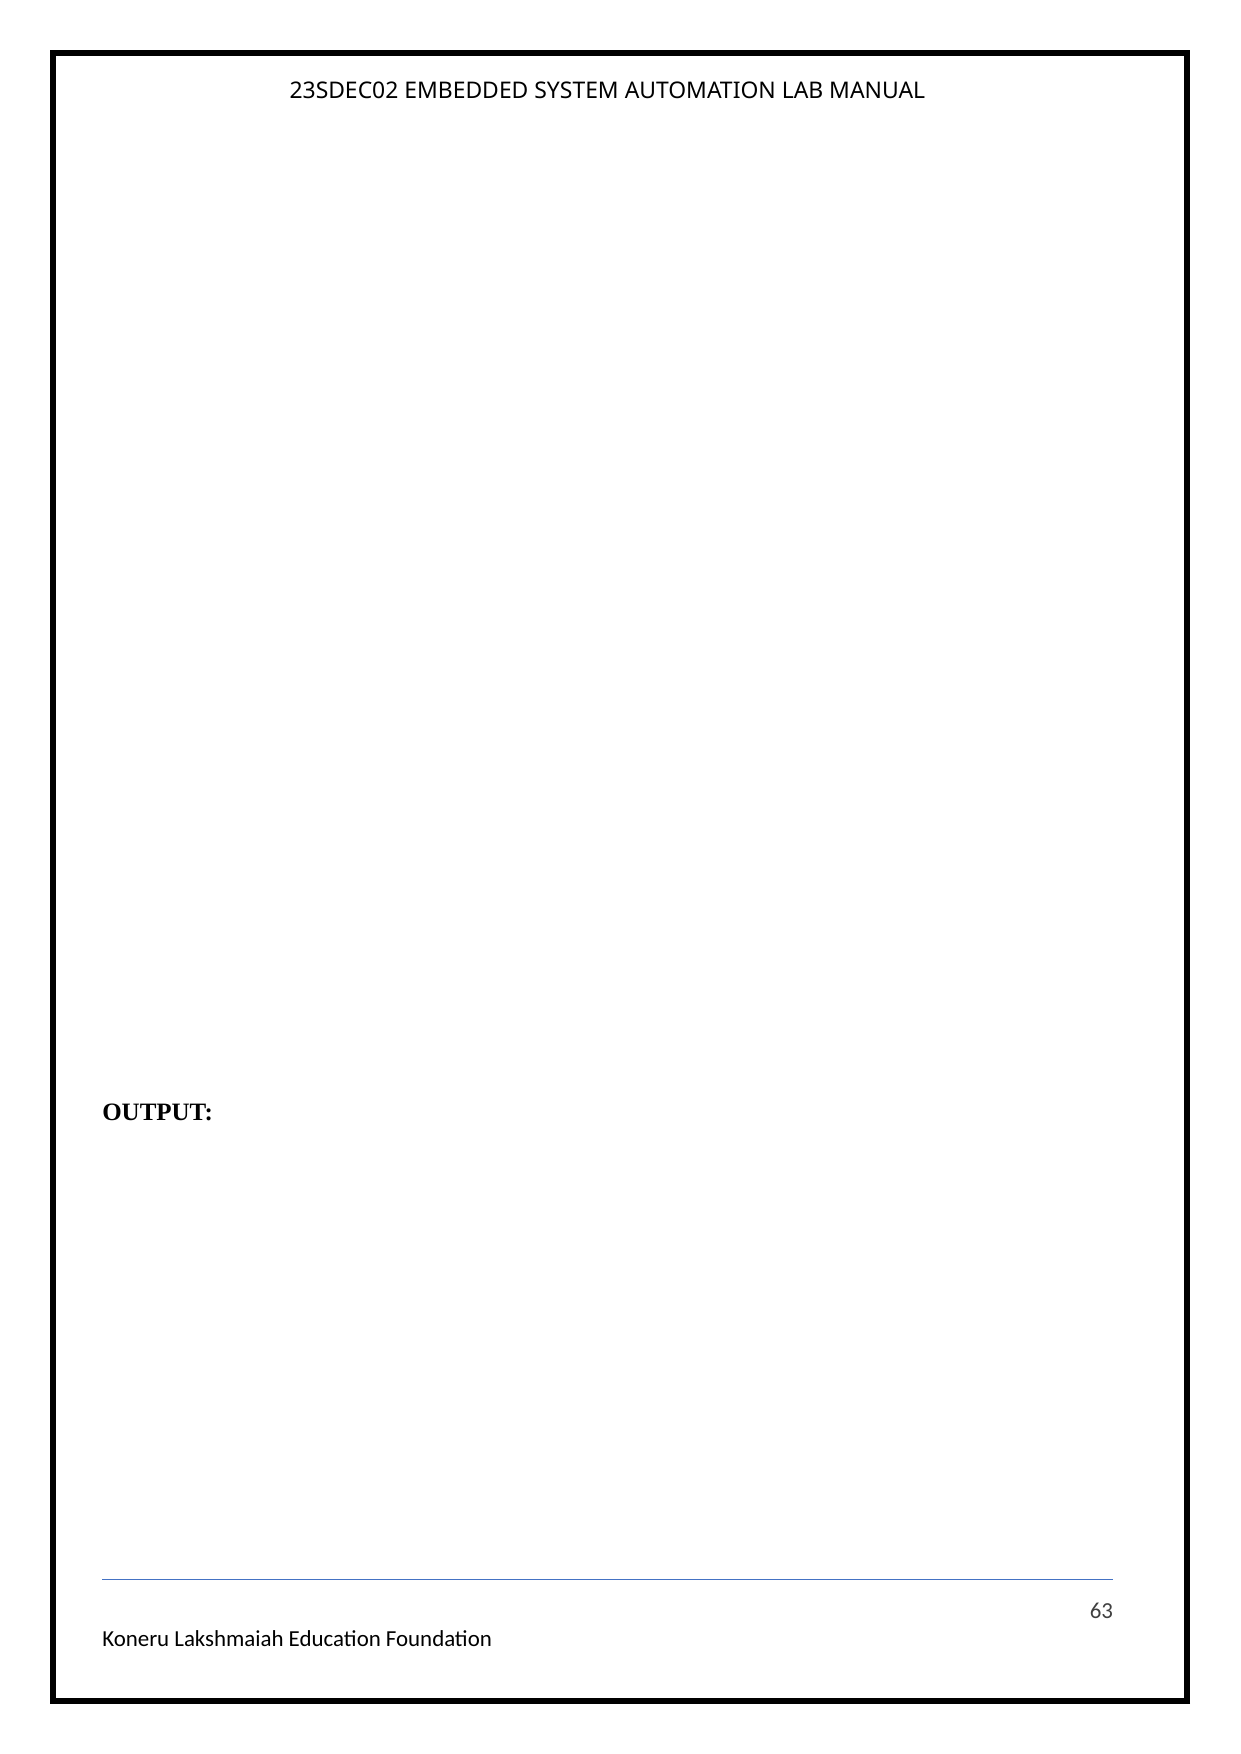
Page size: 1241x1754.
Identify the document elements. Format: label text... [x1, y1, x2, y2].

text OUTPUT: [102, 1097, 1103, 1126]
